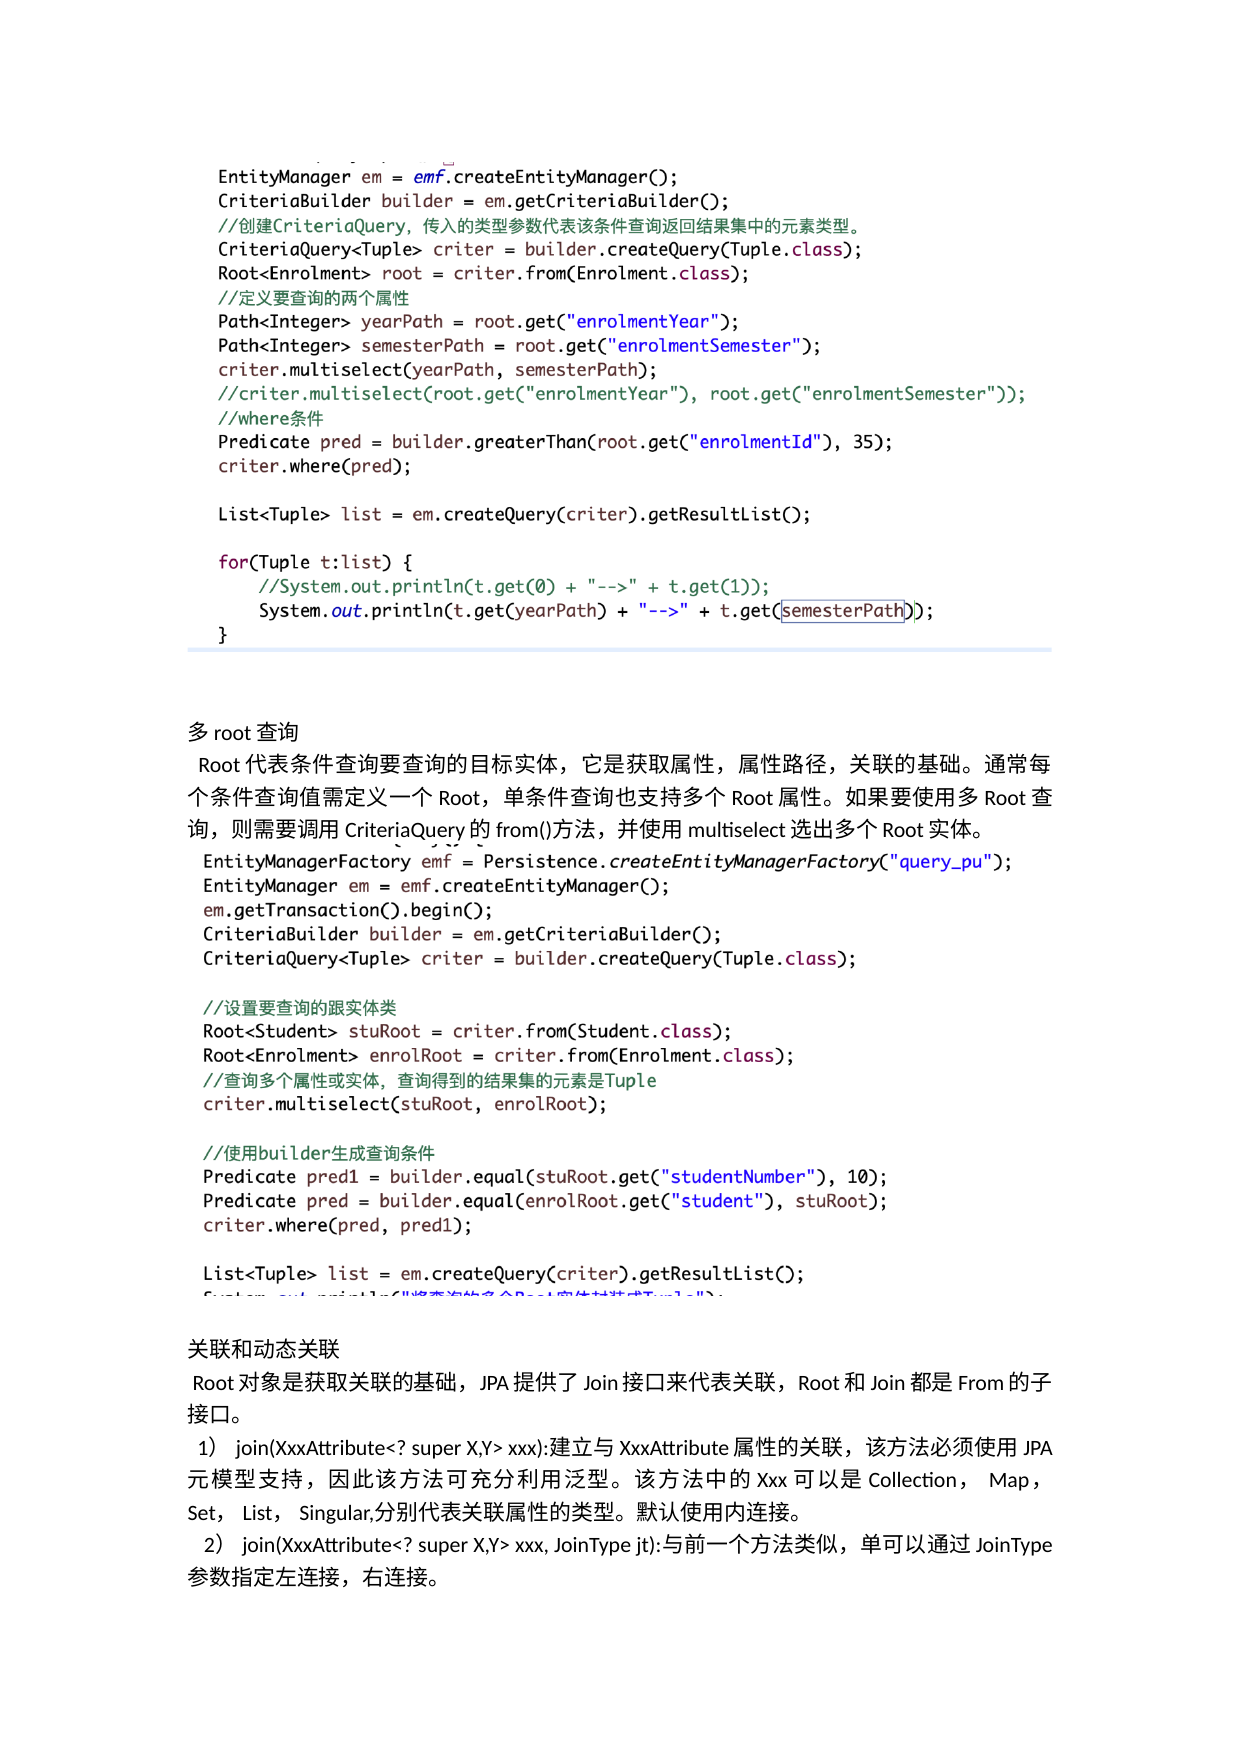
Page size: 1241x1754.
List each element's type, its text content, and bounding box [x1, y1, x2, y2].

list 多root查询 [187, 714, 1053, 747]
picture [187, 162, 1052, 652]
list Root代表条件查询要查询的目标实体，它是获取属性，属性路径，关联的基础。通常每个条件查询值需定义一个Root，单条件查询也支持多个Root属性。如果要使用多Root查询，则需要调用CriteriaQuery的from()方法，并使用multiselect选出多个Root实体。 [187, 747, 1053, 844]
picture [187, 844, 1053, 1296]
list Root对象是获取关联的基础，JPA提供了Join接口来代表关联，Root和Join都是From的子接口。 [187, 1364, 1053, 1429]
list 1） join(XxxAttribute<? super X,Y> xxx):建立与XxxAttribute属性的关联，该方法必须使用JPA元模型支持，因此该方法可充分利用泛型。该方法中的Xxx可以是Collection， Map， Set， List， Singular,分别代表关联属性的类型。默认使用内连接。 [187, 1429, 1053, 1527]
list 关联和动态关联 [187, 1332, 1053, 1364]
list 2） join(XxxAttribute<? super X,Y> xxx, JoinType jt):与前一个方法类似，单可以通过JoinType参数指定左连接，右连接。 [187, 1527, 1053, 1592]
